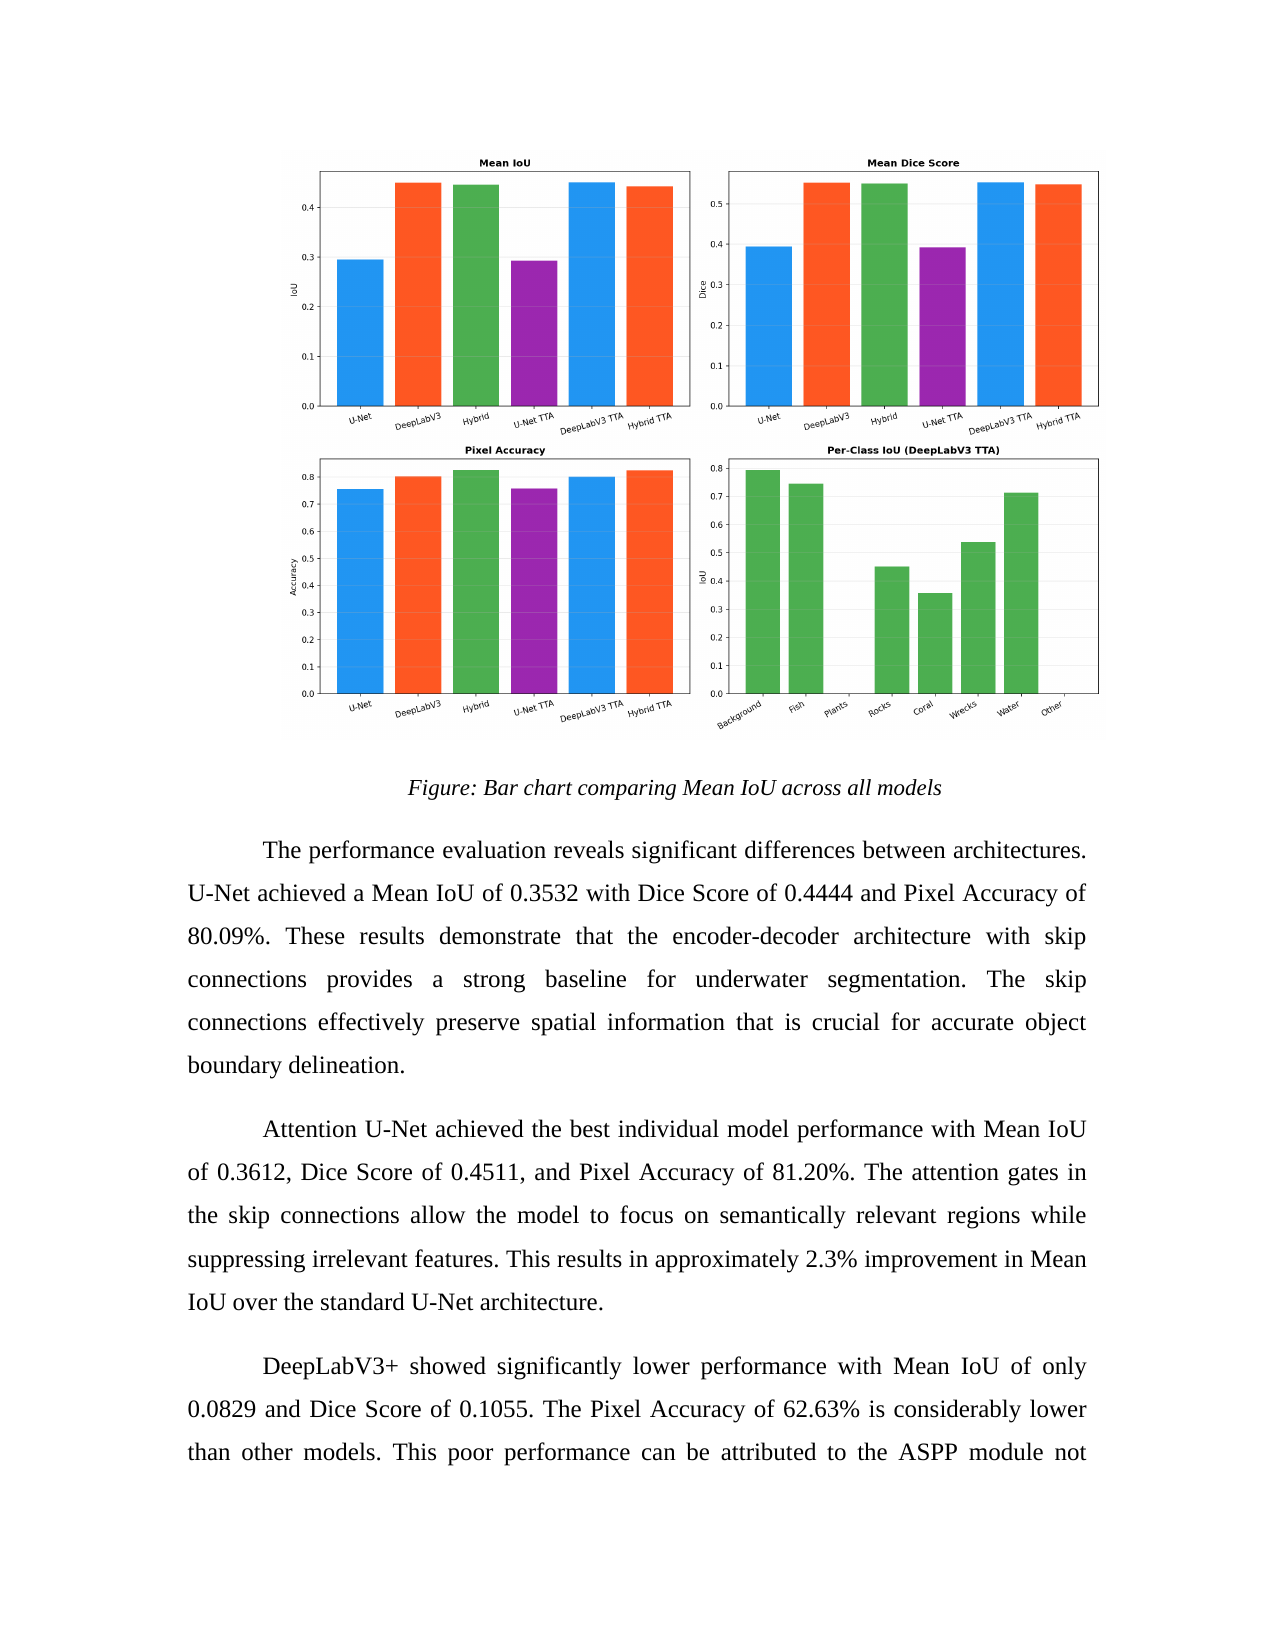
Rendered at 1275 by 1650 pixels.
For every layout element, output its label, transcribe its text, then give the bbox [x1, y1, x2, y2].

text Attention U-Net achieved the best individual model performance with Mean IoU of 0.3612, Dice Score of 0.4511, and Pixel Accuracy of 81.20%. The attention gates in the skip connections allow the model to focus on semantically relevant regions while suppressing irrelevant features. This results in approximately 2.3% improvement in Mean IoU over the standard U-Net architecture. [187, 1114, 1087, 1316]
text Figure: Bar chart comparing Mean IoU across all models [187, 774, 1087, 801]
text The performance evaluation reveals significant differences between architectures. U-Net achieved a Mean IoU of 0.3532 with Dice Score of 0.4444 and Pixel Accuracy of 80.09%. These results demonstrate that the encoder-decoder architecture with skip connections provides a strong baseline for underwater segmentation. The skip connections effectively preserve spatial information that is crucial for accurate object boundary delineation. [187, 835, 1087, 1079]
picture [281, 150, 1107, 740]
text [187, 1351, 1087, 1466]
